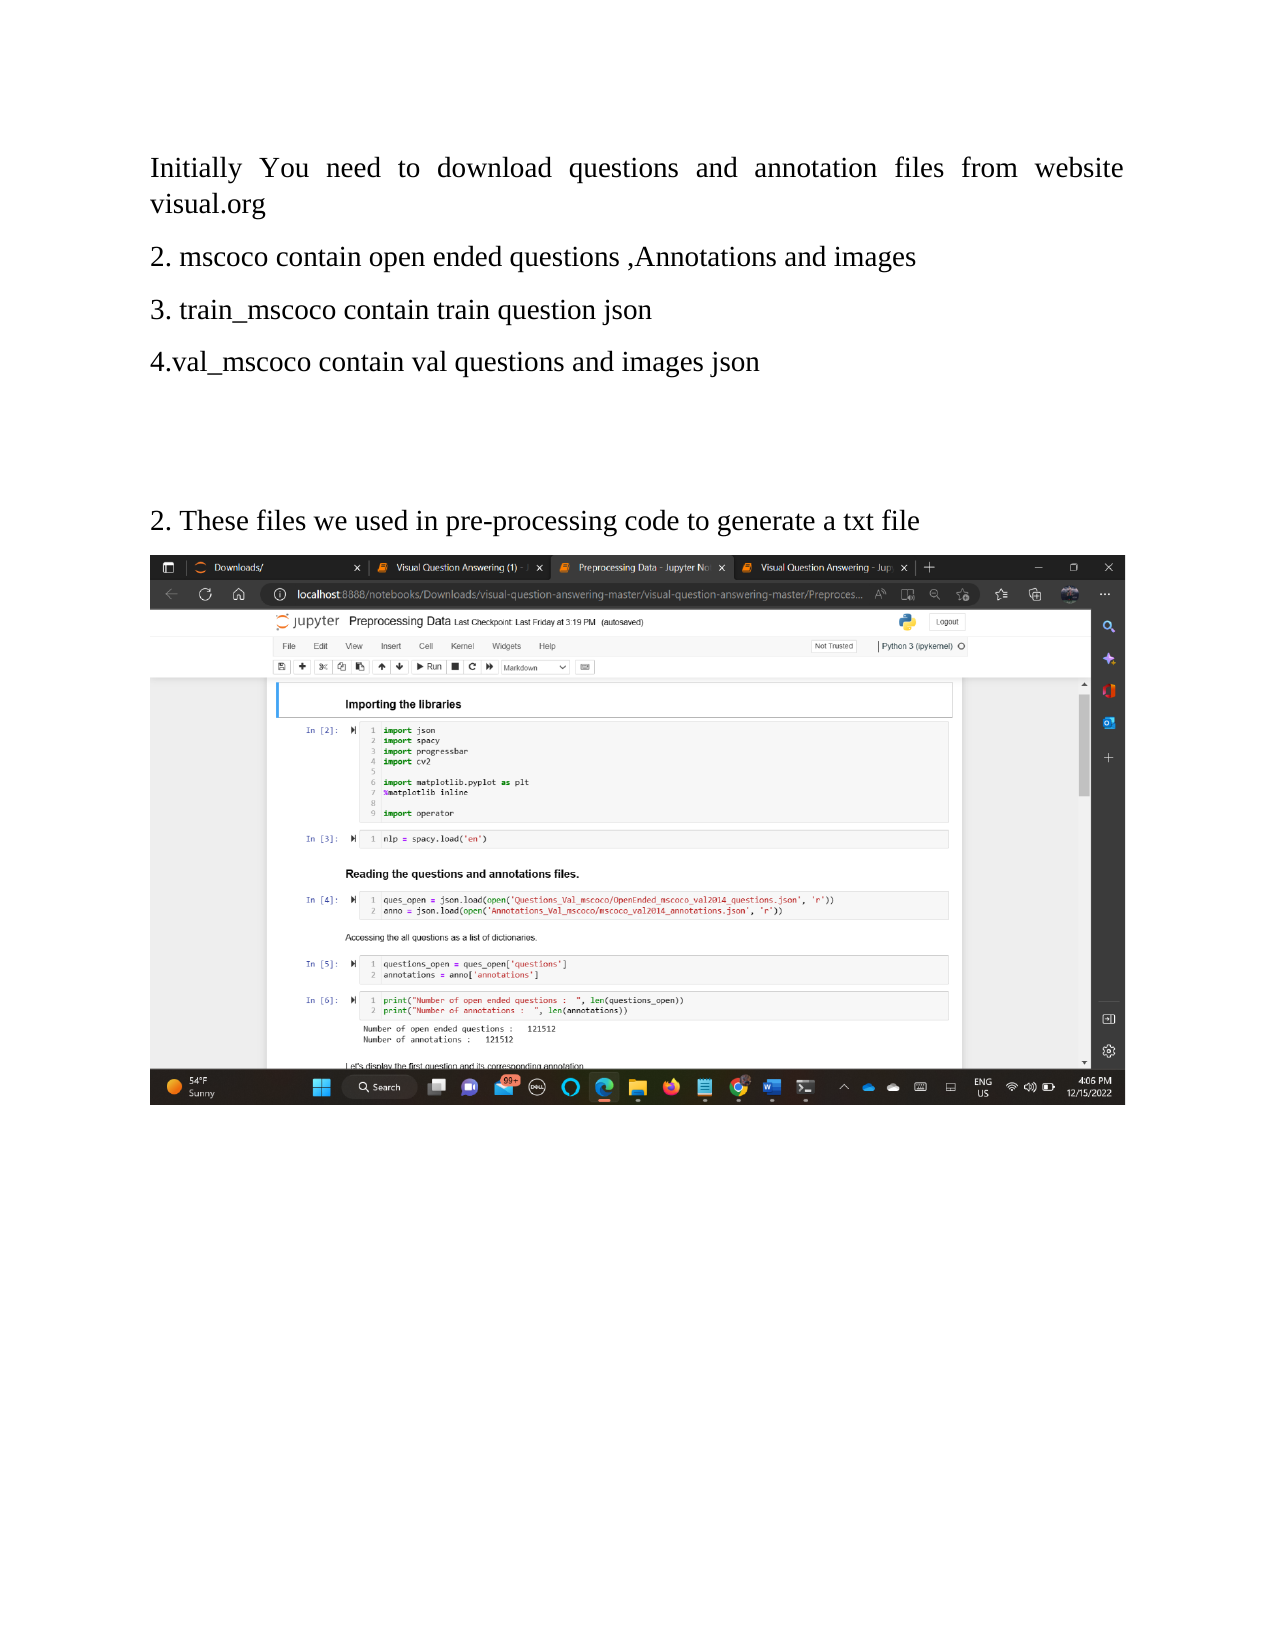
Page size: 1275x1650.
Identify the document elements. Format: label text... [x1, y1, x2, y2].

text 4.val_mscoco contain val questions and images json [150, 344, 1125, 378]
picture [150, 555, 1125, 1105]
text 3. train_mscoco contain train question json [150, 292, 1125, 325]
text 2. These files we used in pre-processing code to generate a txt file [150, 503, 1125, 537]
text Initially You need to download questions and annotation files from website visual.org [150, 150, 1125, 220]
text 2. mscoco contain open ended questions ,Annotations and images [150, 239, 1125, 272]
